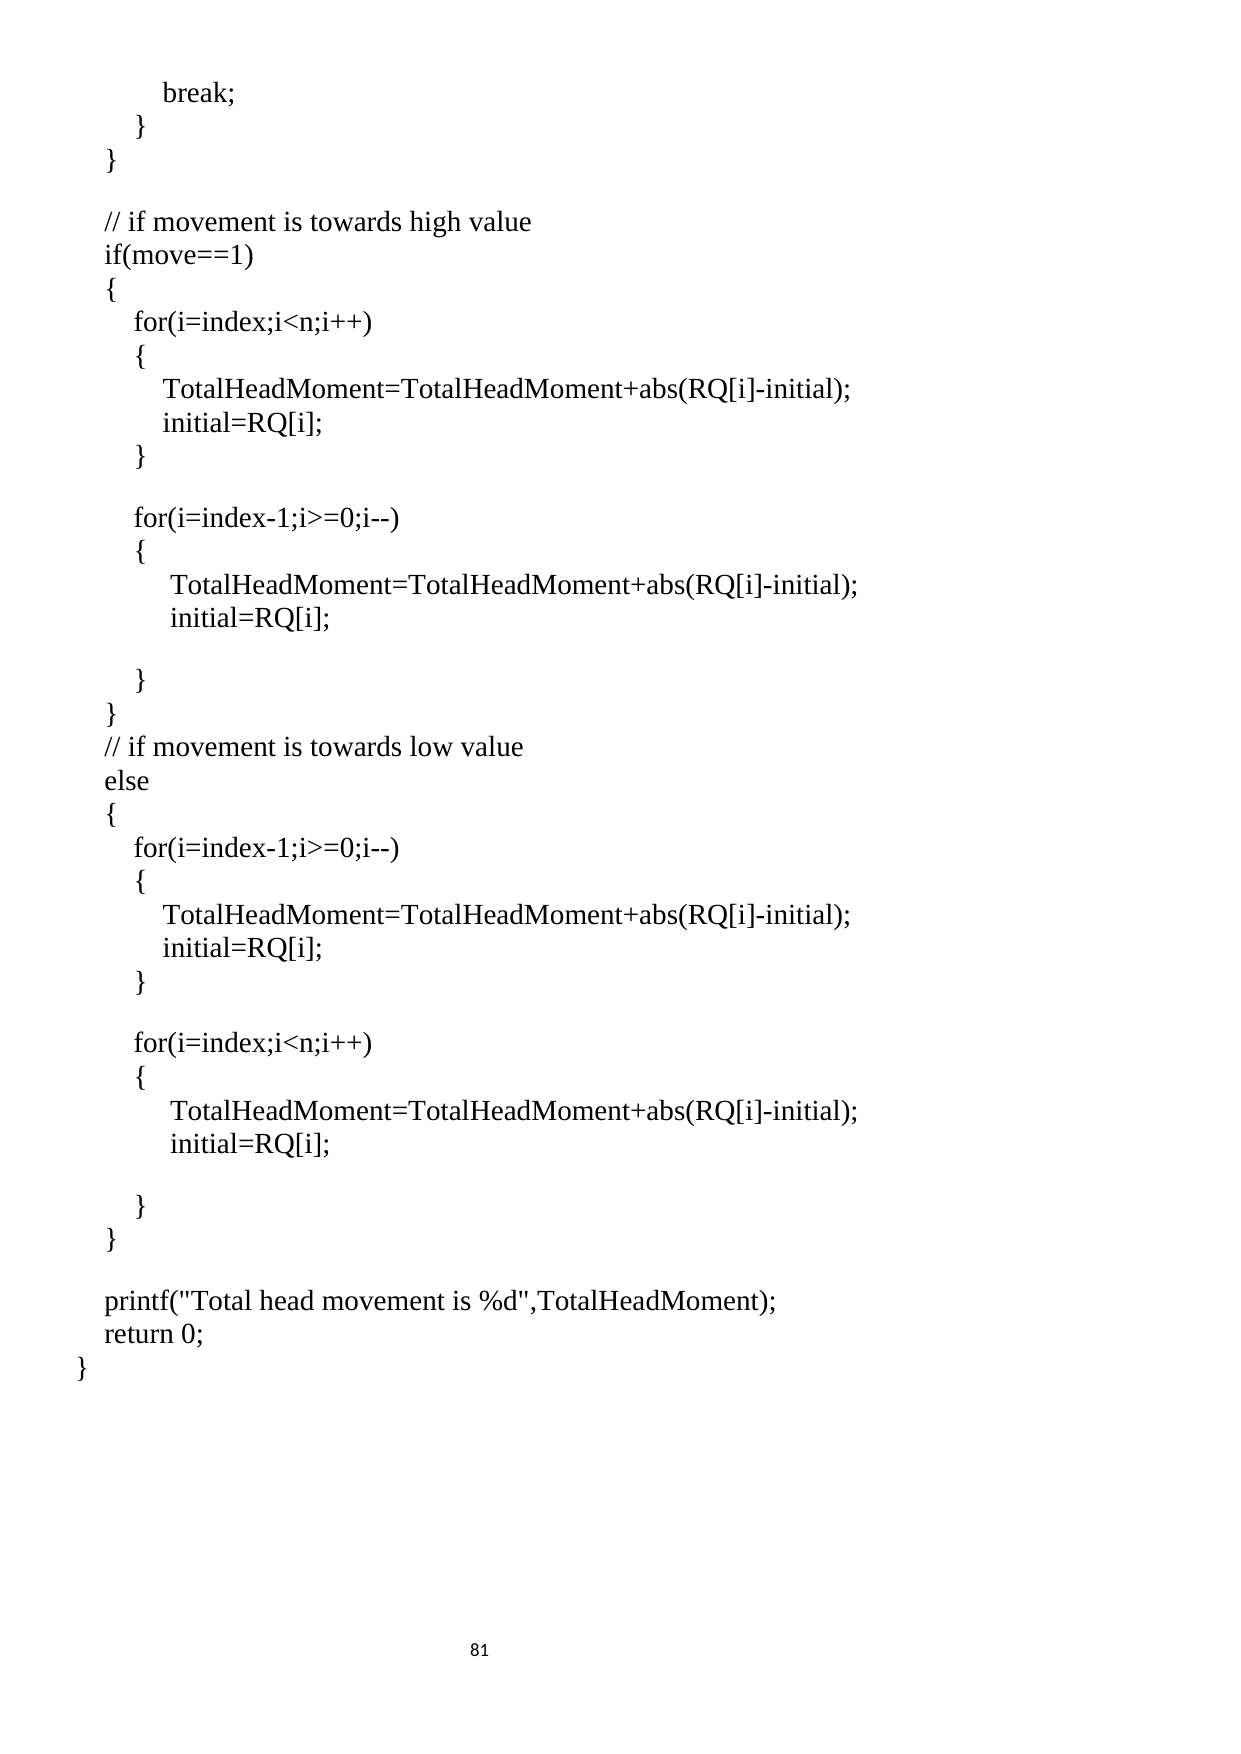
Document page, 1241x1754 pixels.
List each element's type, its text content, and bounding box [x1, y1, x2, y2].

text { [75, 271, 1165, 304]
text initial=RQ[i]; [75, 931, 1165, 964]
text } [75, 696, 1165, 729]
text initial=RQ[i]; [75, 601, 1165, 634]
text printf("Total head movement is %d",TotalHeadMoment); [75, 1283, 1165, 1316]
text initial=RQ[i]; [75, 405, 1165, 438]
text TotalHeadMoment=TotalHeadMoment+abs(RQ[i]-initial); [75, 897, 1165, 931]
text TotalHeadMoment=TotalHeadMoment+abs(RQ[i]-initial); [75, 371, 1165, 405]
text // if movement is towards low value [75, 729, 1165, 763]
text { [75, 1059, 1165, 1093]
text { [75, 533, 1165, 567]
text // if movement is towards high value [75, 204, 1165, 237]
text { [75, 863, 1165, 897]
text { [75, 338, 1165, 371]
text } [75, 438, 1165, 472]
text } [75, 108, 1165, 142]
text } [75, 1188, 1165, 1221]
text for(i=index;i<n;i++) [75, 304, 1165, 338]
text else [75, 763, 1165, 796]
text } [75, 1350, 1165, 1383]
text } [75, 662, 1165, 696]
text return 0; [75, 1316, 1165, 1350]
text } [75, 1221, 1165, 1255]
text break; [75, 75, 1165, 108]
text } [75, 142, 1165, 176]
text { [75, 796, 1165, 830]
text initial=RQ[i]; [75, 1126, 1165, 1160]
text for(i=index-1;i>=0;i--) [75, 500, 1165, 533]
text TotalHeadMoment=TotalHeadMoment+abs(RQ[i]-initial); [75, 1093, 1165, 1126]
text for(i=index;i<n;i++) [75, 1026, 1165, 1059]
text TotalHeadMoment=TotalHeadMoment+abs(RQ[i]-initial); [75, 567, 1165, 601]
text for(i=index-1;i>=0;i--) [75, 830, 1165, 863]
text if(move==1) [75, 237, 1165, 271]
text } [75, 964, 1165, 998]
